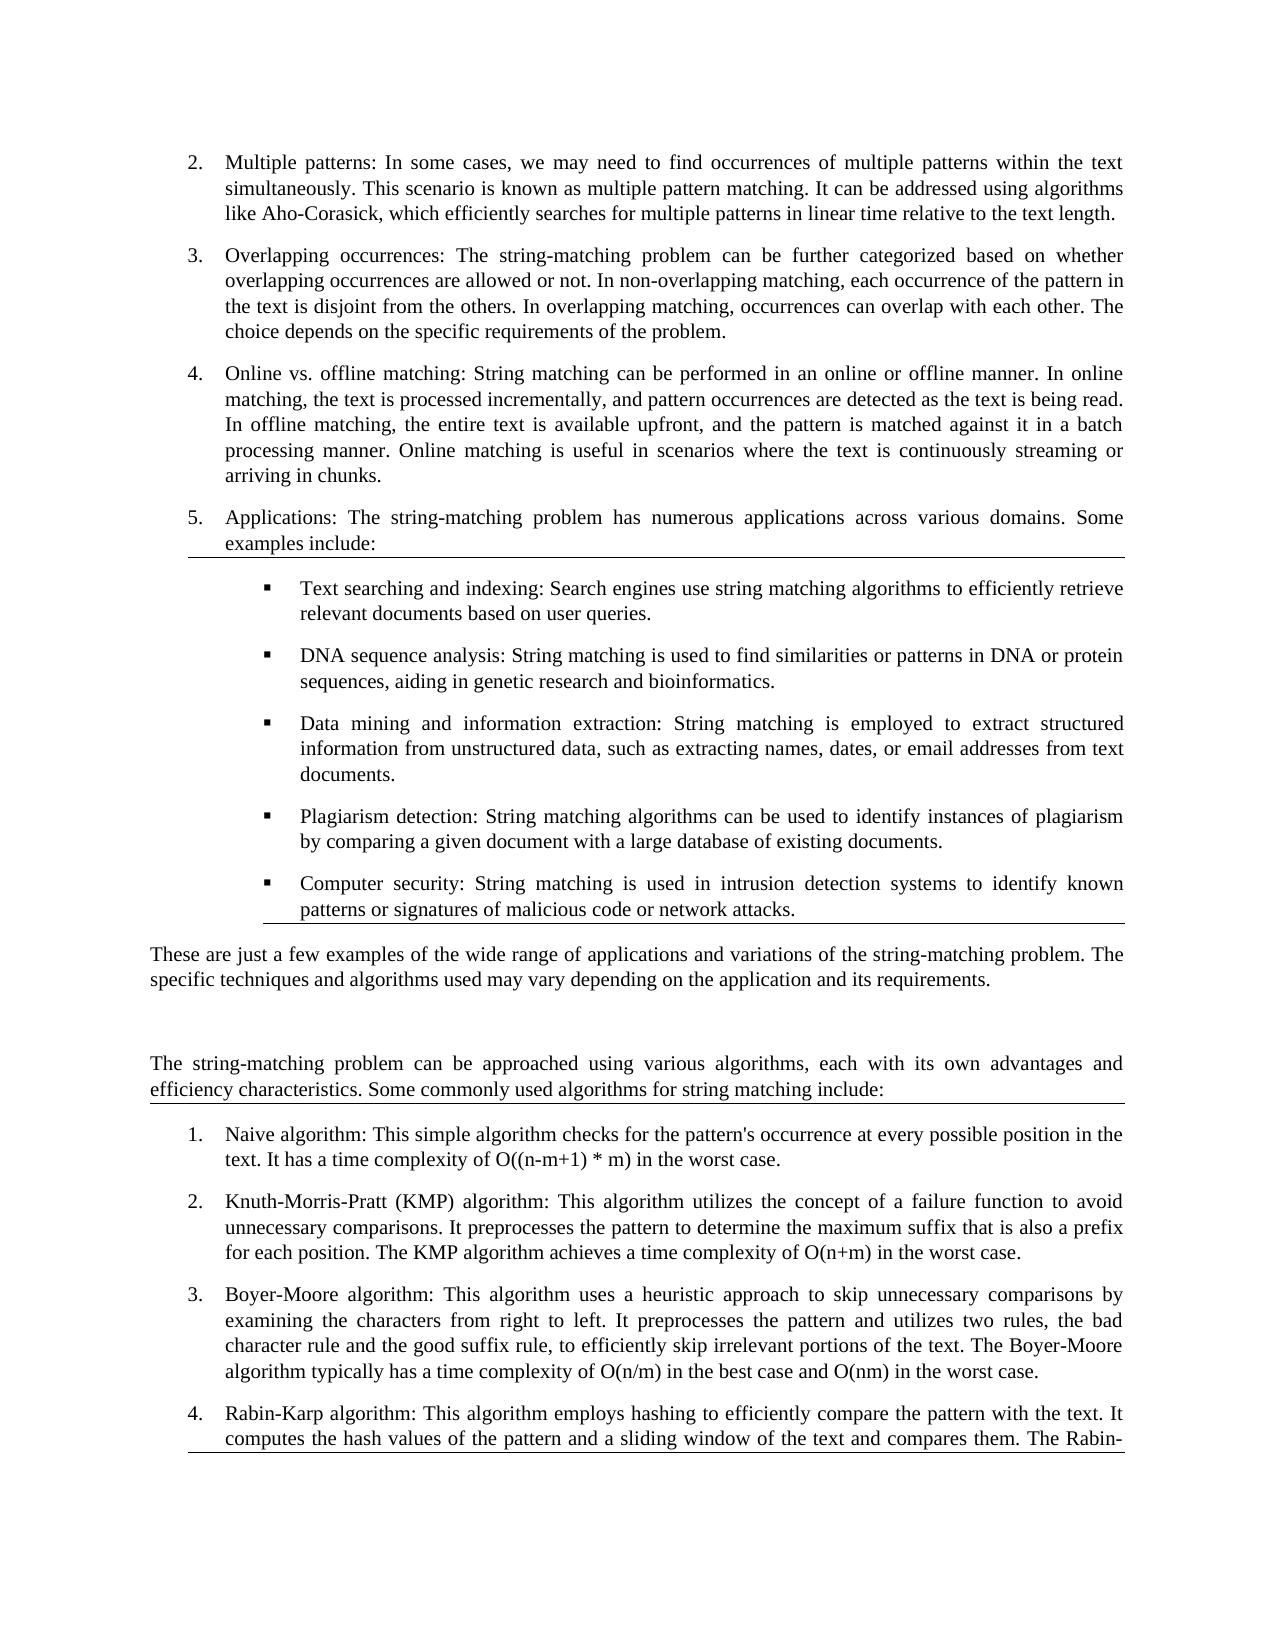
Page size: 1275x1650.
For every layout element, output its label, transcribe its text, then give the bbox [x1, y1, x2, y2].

list DNA sequence analysis: String matching is used to find similarities or patterns in DNA or protein sequences, aiding in genetic research and bioinformatics. [262, 643, 1125, 693]
list Data mining and information extraction: String matching is employed to extract structured information from unstructured data, such as extracting names, dates, or email addresses from text documents. [262, 711, 1125, 786]
list Plagiarism detection: String matching algorithms can be used to identify instances of plagiarism by comparing a given document with a large database of existing documents. [262, 803, 1125, 853]
list Applications: The string-matching problem has numerous applications across various domains. Some examples include: [187, 505, 1125, 558]
list Overlapping occurrences: The string-matching problem can be further categorized based on whether overlapping occurrences are allowed or not. In non-overlapping matching, each occurrence of the pattern in the text is disjoint from the others. In overlapping matching, occurrences can overlap with each other. The choice depends on the specific requirements of the problem. [187, 243, 1125, 343]
list Online vs. offline matching: String matching can be performed in an online or offline manner. In online matching, the text is processed incrementally, and pattern occurrences are detected as the text is being read. In offline matching, the entire text is available upfront, and the pattern is matched against it in a batch processing manner. Online matching is useful in scenarios where the text is continuously streaming or arriving in chunks. [187, 361, 1125, 487]
text These are just a few examples of the wide range of applications and variations of the string-matching problem. The specific techniques and algorithms used may vary depending on the application and its requirements. [150, 942, 1125, 991]
text The string-matching problem can be approached using various algorithms, each with its own advantages and efficiency characteristics. Some commonly used algorithms for string matching include: [150, 1051, 1125, 1103]
list Text searching and indexing: Search engines use string matching algorithms to efficiently retrieve relevant documents based on user queries. [262, 576, 1125, 625]
list Boyer-Moore algorithm: This algorithm uses a heuristic approach to skip unnecessary comparisons by examining the characters from right to left. It preprocesses the pattern and utilizes two rules, the bad character rule and the good suffix rule, to efficiently skip irrelevant portions of the text. The Boyer-Moore algorithm typically has a time complexity of O(n/m) in the best case and O(nm) in the worst case. [187, 1282, 1125, 1383]
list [187, 1401, 1125, 1453]
list Naive algorithm: This simple algorithm checks for the pattern's occurrence at every possible position in the text. It has a time complexity of O((n-m+1) * m) in the worst case. [187, 1122, 1125, 1171]
list Multiple patterns: In some cases, we may need to find occurrences of multiple patterns within the text simultaneously. This scenario is known as multiple pattern matching. It can be addressed using algorithms like Aho-Corasick, which efficiently searches for multiple patterns in linear time relative to the text length. [187, 150, 1125, 225]
list Knuth-Morris-Pratt (KMP) algorithm: This algorithm utilizes the concept of a failure function to avoid unnecessary comparisons. It preprocesses the pattern to determine the maximum suffix that is also a prefix for each position. The KMP algorithm achieves a time complexity of O(n+m) in the worst case. [187, 1189, 1125, 1264]
list Computer security: String matching is used in intrusion detection systems to identify known patterns or signatures of malicious code or network attacks. [262, 871, 1125, 924]
